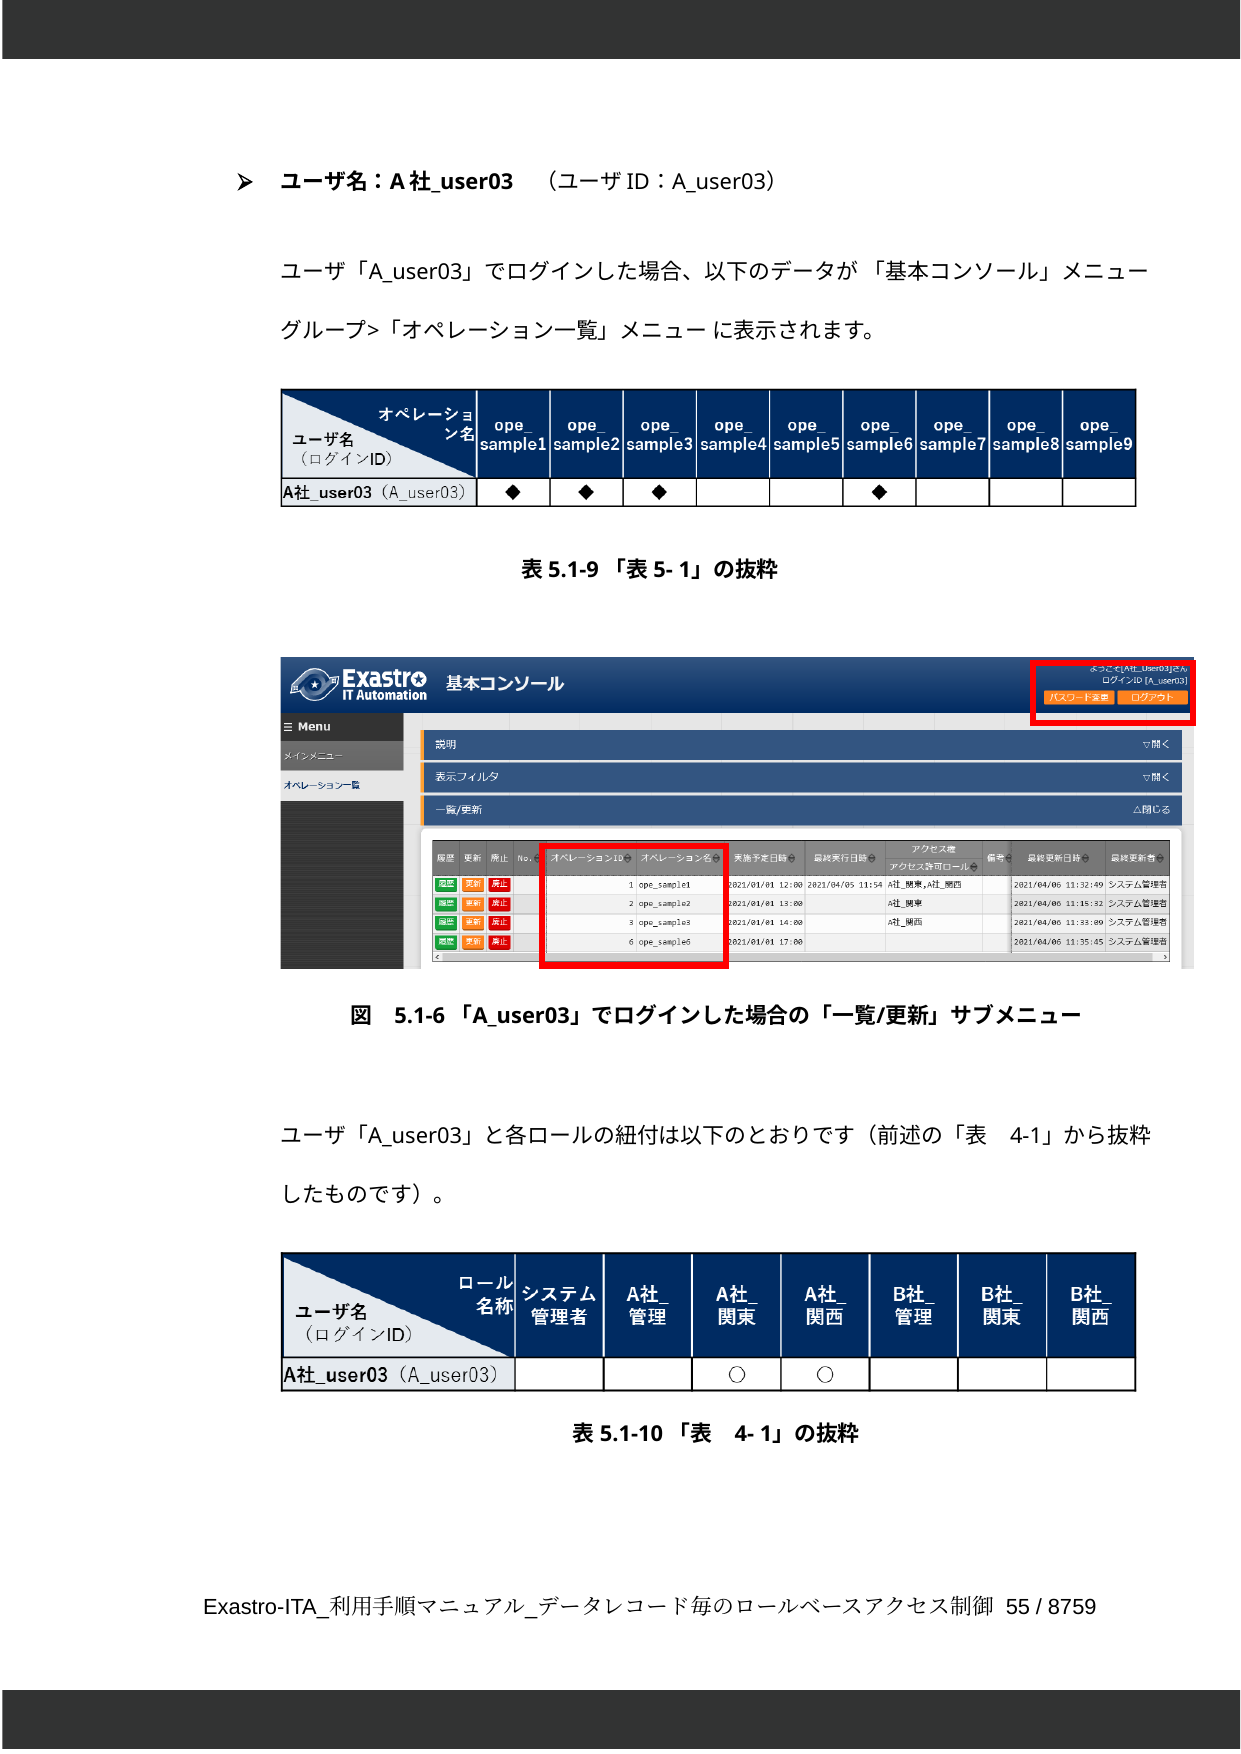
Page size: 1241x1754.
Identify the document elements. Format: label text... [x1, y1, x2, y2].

list ユーザ「A_user03」と各ロールの紐付は以下のとおりです（前述の「表 4-1」から抜粋したものです）。 [281, 1104, 1152, 1223]
picture [280, 657, 1194, 969]
list ユーザ「A_user03」でログインした場合、以下のデータが 「基本コンソール」メニューグループ>「オペレーション一覧」メニュー に表示されます。 [281, 240, 1152, 359]
list 表 5.1-10 「表 4- 1」の抜粋 [281, 1402, 1152, 1461]
picture [1036, 666, 1190, 720]
picture [280, 388, 1137, 513]
picture [2, 0, 1241, 59]
picture [2, 1690, 1241, 1749]
picture [545, 849, 723, 962]
picture [280, 1252, 1137, 1398]
text 表 5.1-9 「表 5- 1」の抜粋 [148, 538, 1152, 597]
list ユーザ名：A社_user03 （ユーザID：A_user03） [236, 151, 1152, 210]
list 図 5.1-6 「A_user03」でログインした場合の「一覧/更新」サブメニュー [281, 985, 1152, 1044]
